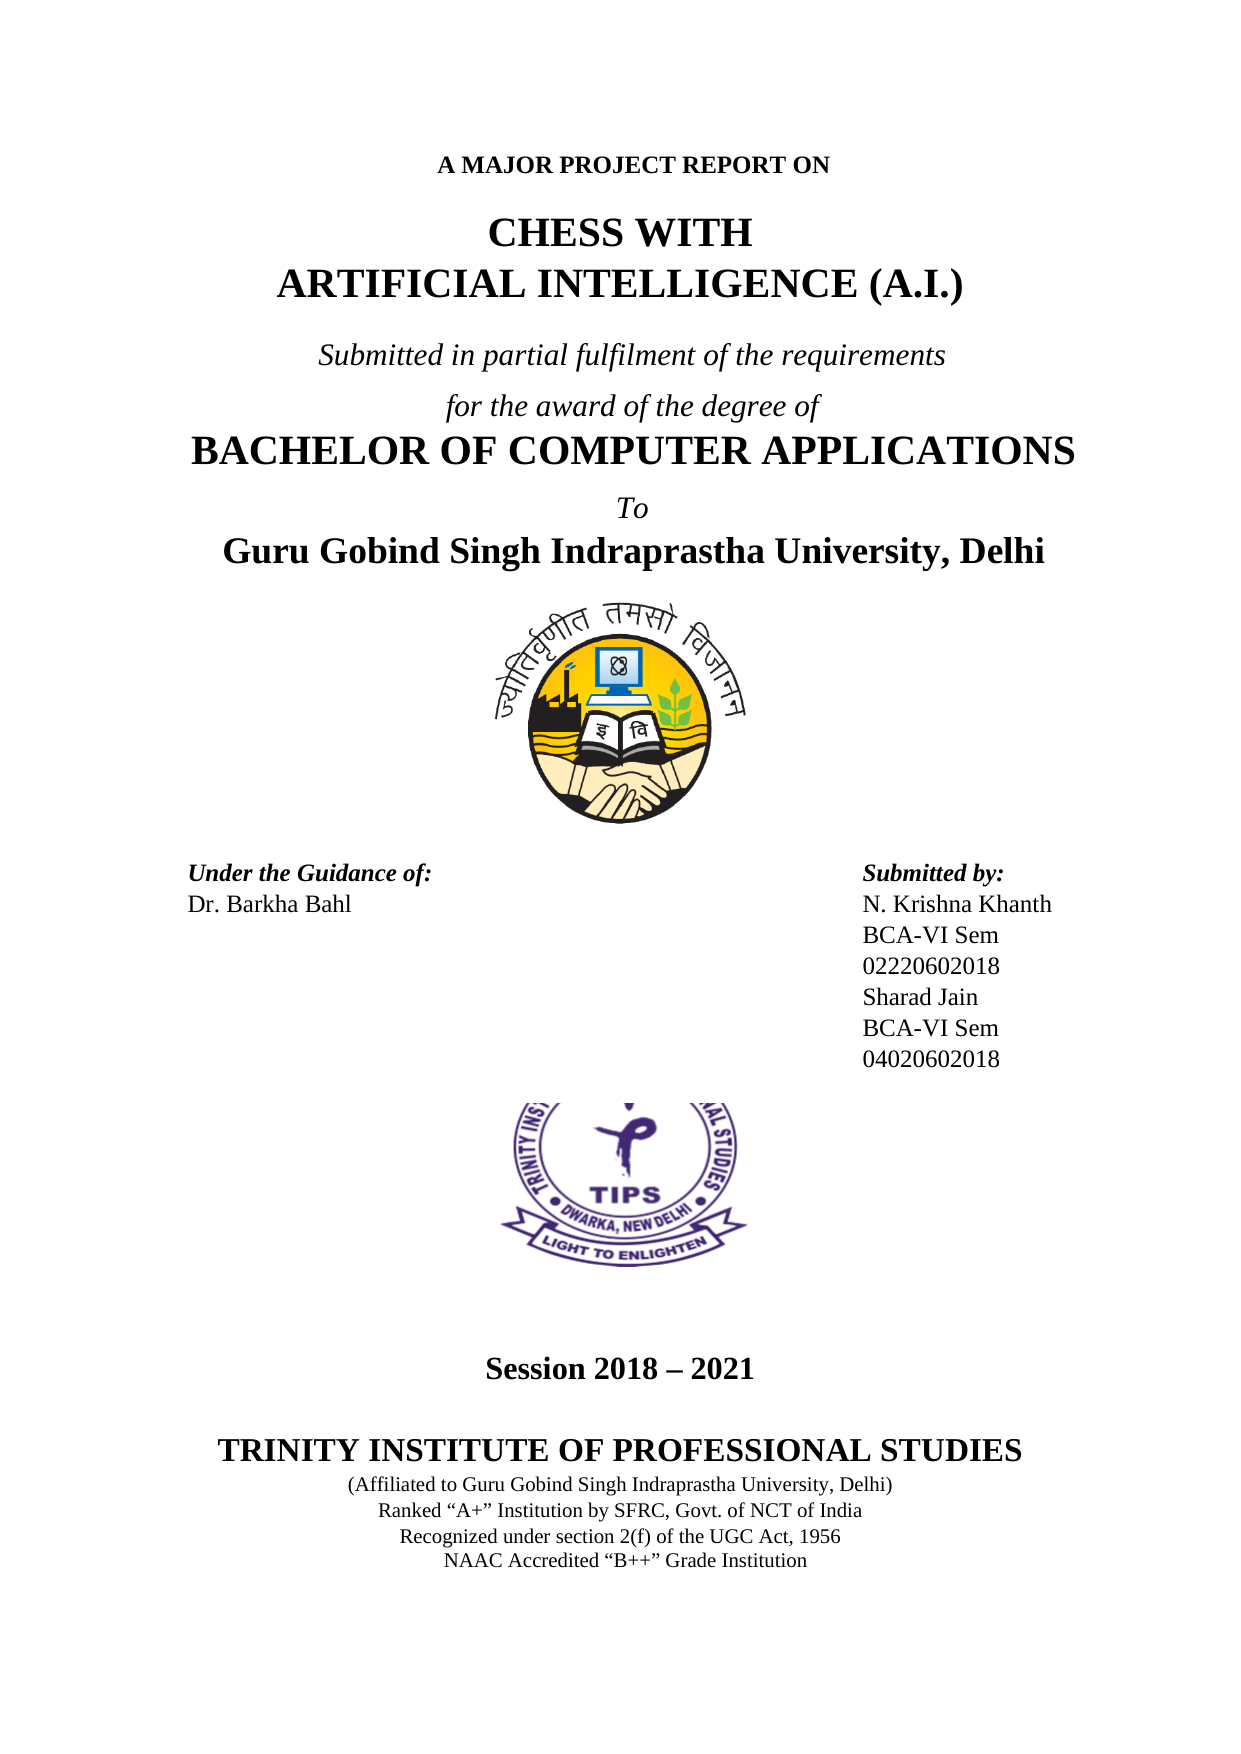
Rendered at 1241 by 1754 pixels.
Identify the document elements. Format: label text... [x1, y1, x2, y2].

text BCA-VI Sem [787, 920, 1053, 948]
text Dr. Barkha Bahl N. Krishna Khanth [187, 889, 1053, 917]
text (Affiliated to Guru Gobind Singh Indraprastha University, Delhi) [187, 1472, 1053, 1496]
text BCA-VI Sem [787, 1013, 1053, 1042]
text Ranked “A+” Institution by SFRC, Govt. of NCT of India [187, 1498, 1053, 1522]
text BACHELOR OF COMPUTER APPLICATIONS [187, 426, 1080, 474]
text 04020602018 [787, 1044, 1053, 1073]
picture [500, 1103, 748, 1267]
text A MAJOR PROJECT REPORT ON [187, 150, 1080, 179]
text NAAC Accredited “B++” Grade Institution [337, 1549, 838, 1572]
text 02220602018 [789, 951, 1053, 979]
text CHESS WITH [187, 207, 1053, 255]
text Sharad Jain [789, 982, 1053, 1011]
text Recognized under section 2(f) of the UGC Act, 1956 [187, 1523, 1053, 1548]
text for the award of the degree of [187, 387, 1080, 423]
text ARTIFICIAL INTELLIGENCE (A.I.) [187, 259, 1053, 307]
text Session 2018 – 2021 [187, 1349, 1053, 1386]
picture [492, 600, 748, 825]
text Under the Guidance of: Submitted by: [187, 858, 1053, 886]
text Submitted in partial fulfilment of the requirements [187, 336, 1080, 372]
text TRINITY INSTITUTE OF PROFESSIONAL STUDIES [187, 1430, 1053, 1469]
text Guru Gobind Singh Indraprastha University, Delhi [187, 528, 1080, 571]
text To [187, 489, 1080, 525]
